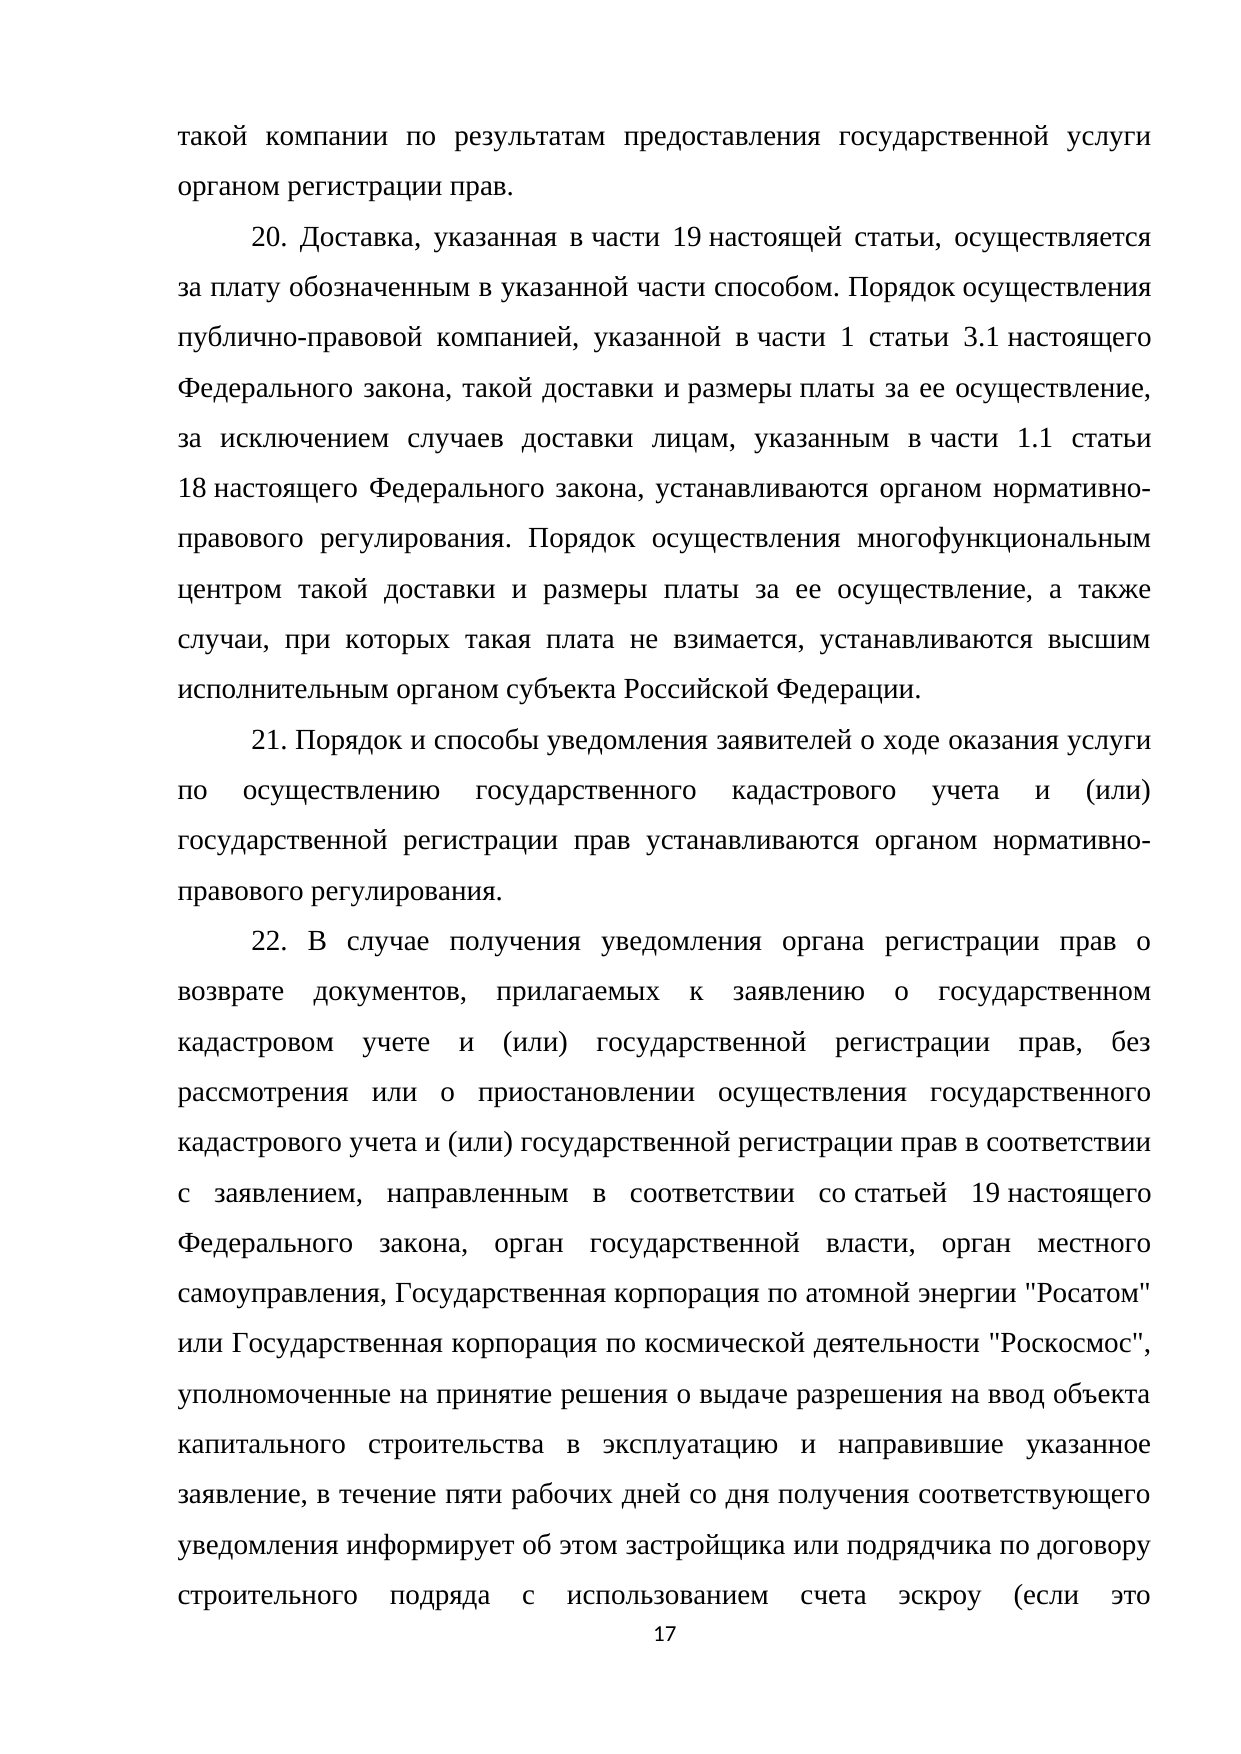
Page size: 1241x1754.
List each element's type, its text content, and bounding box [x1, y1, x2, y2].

text 20. Доставка, указанная в части 19 настоящей статьи, осуществляется за плату обозначенным в указанной части способом. Порядок осуществления публично-правовой компанией, указанной в части 1 статьи 3.1 настоящего Федерального закона, такой доставки и размеры платы за ее осуществление, за исключением случаев доставки лицам, указанным в части 1.1 статьи 18 настоящего Федерального закона, устанавливаются органом нормативно-правового регулирования. Порядок осуществления многофункциональным центром такой доставки и размеры платы за ее осуществление, а также случаи, при которых такая плата не взимается, устанавливаются высшим исполнительным органом субъекта Российской Федерации. [177, 219, 1152, 705]
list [177, 923, 1152, 1611]
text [177, 118, 1152, 202]
text 21. Порядок и способы уведомления заявителей о ходе оказания услуги по осуществлению государственного кадастрового учета и (или) государственной регистрации прав устанавливаются органом нормативно-правового регулирования. [177, 722, 1152, 906]
